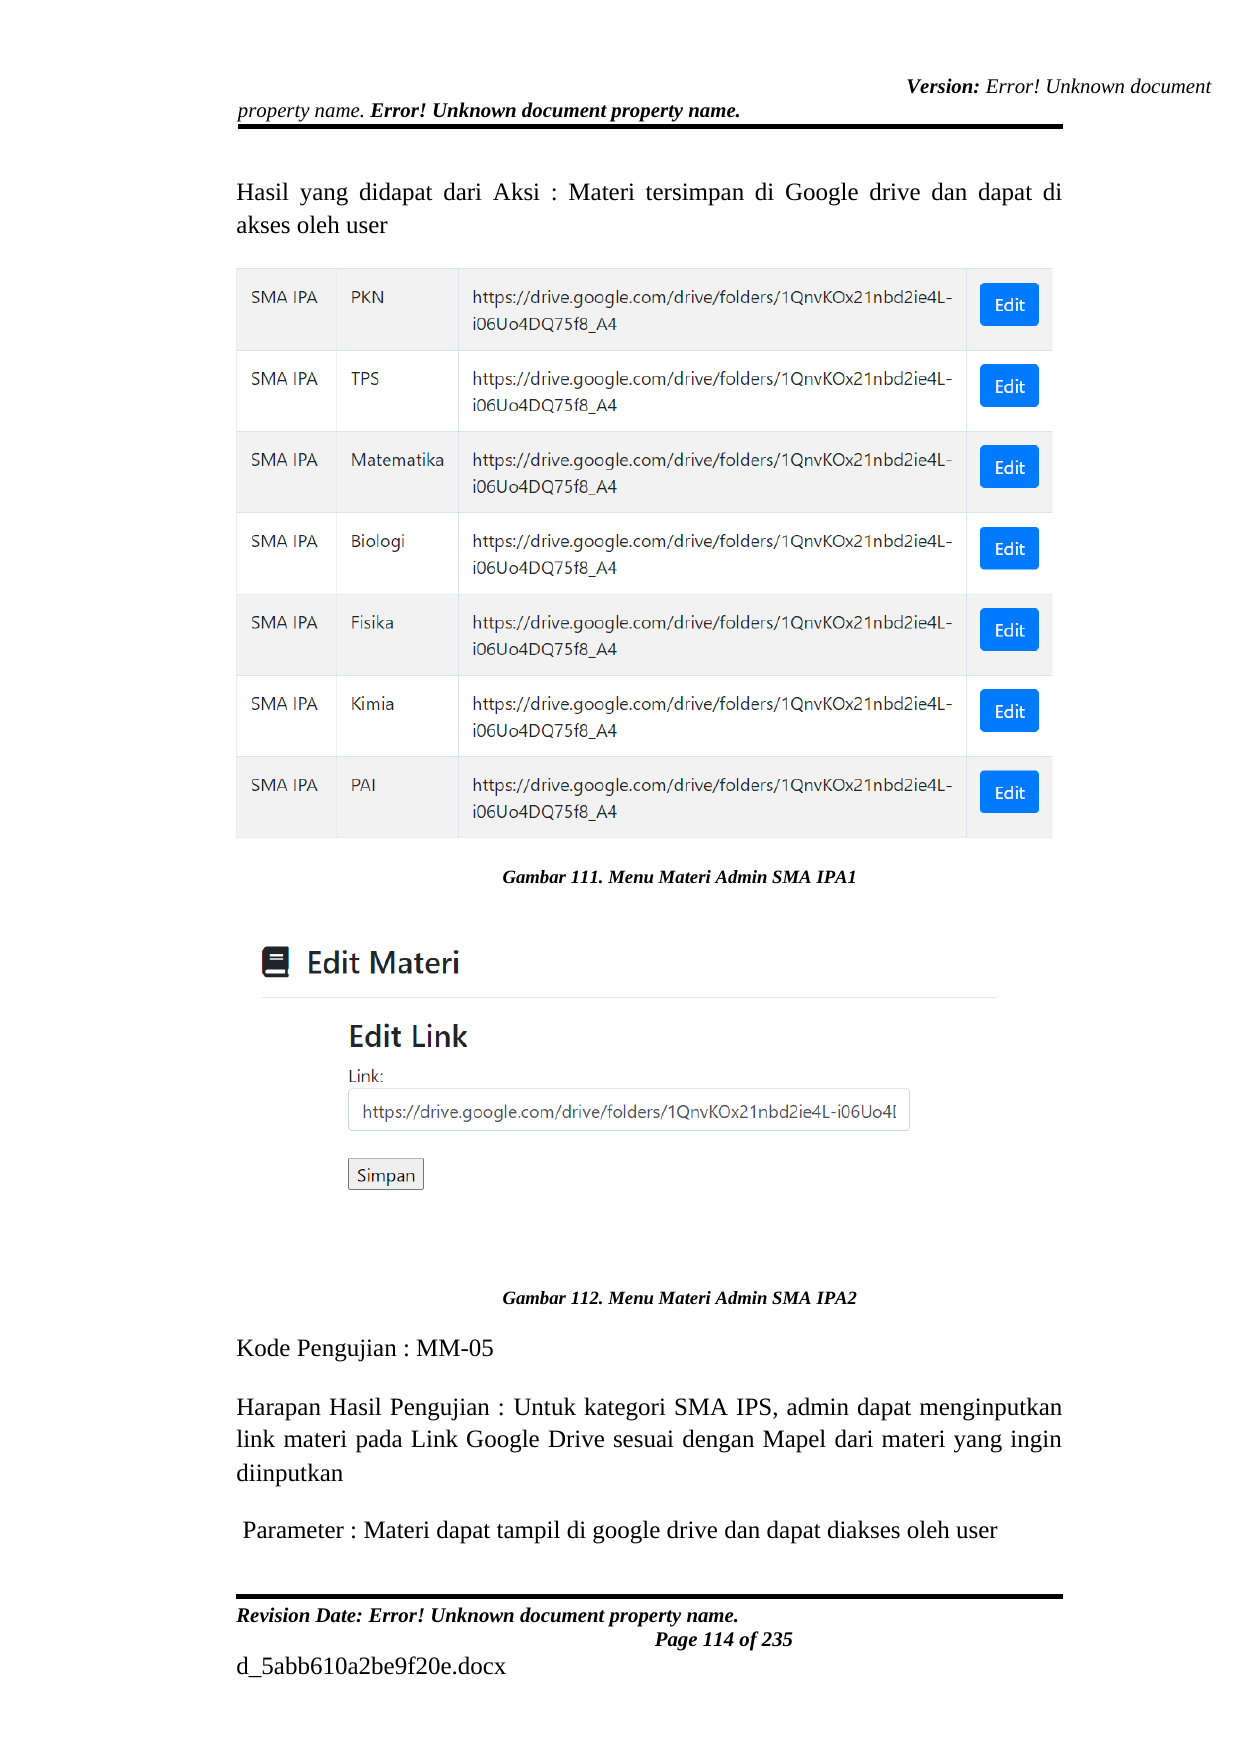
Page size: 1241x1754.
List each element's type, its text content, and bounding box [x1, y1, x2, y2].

text Harapan Hasil Pengujian : Untuk kategori SMA IPS, admin dapat menginputkan link materi pada Link Google Drive sesuai dengan Mapel dari materi yang ingin diinputkan [236, 1392, 1063, 1486]
text Hasil yang didapat dari Aksi : Materi tersimpan di Google drive dan dapat di akses oleh user [236, 177, 1063, 239]
picture [236, 268, 1053, 838]
text Kode Pengujian : MM-05 [236, 1333, 1063, 1362]
text Parameter : Materi dapat tampil di google drive dan dapat diakses oleh user [236, 1516, 1063, 1544]
text Gambar 111. Menu Materi Admin SMA IPA1 [296, 866, 1063, 888]
picture [242, 913, 1006, 1258]
text Gambar 112. Menu Materi Admin SMA IPA2 [296, 1287, 1063, 1308]
